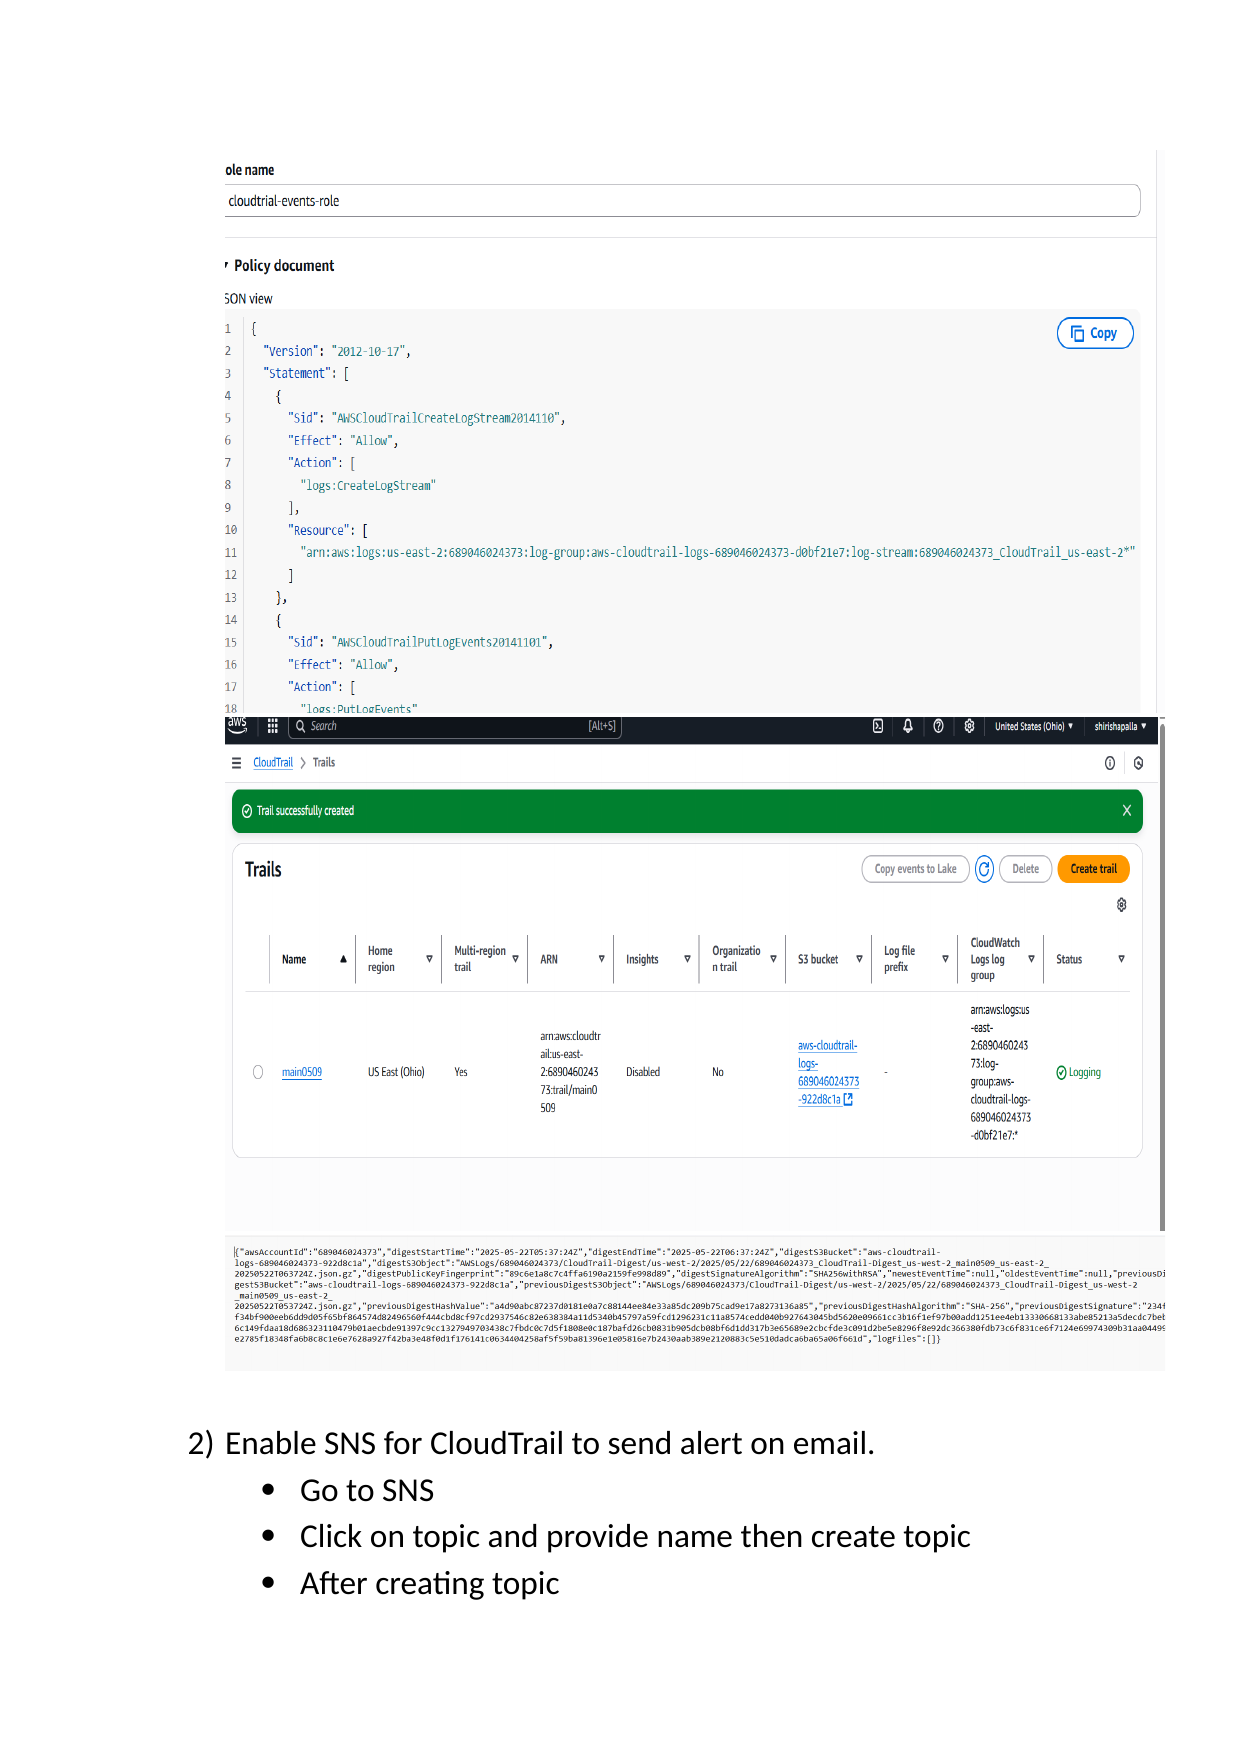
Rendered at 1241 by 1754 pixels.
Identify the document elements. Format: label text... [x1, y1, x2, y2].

list Click on topic and provide name then create topic [262, 1515, 1090, 1556]
picture [225, 1235, 1166, 1371]
picture [225, 150, 1166, 713]
picture [225, 717, 1166, 1231]
list Enable SNS for CloudTrail to send alert on email. [187, 1422, 1090, 1462]
list After creating topic [262, 1562, 1090, 1603]
list Go to SNS [262, 1468, 1090, 1509]
